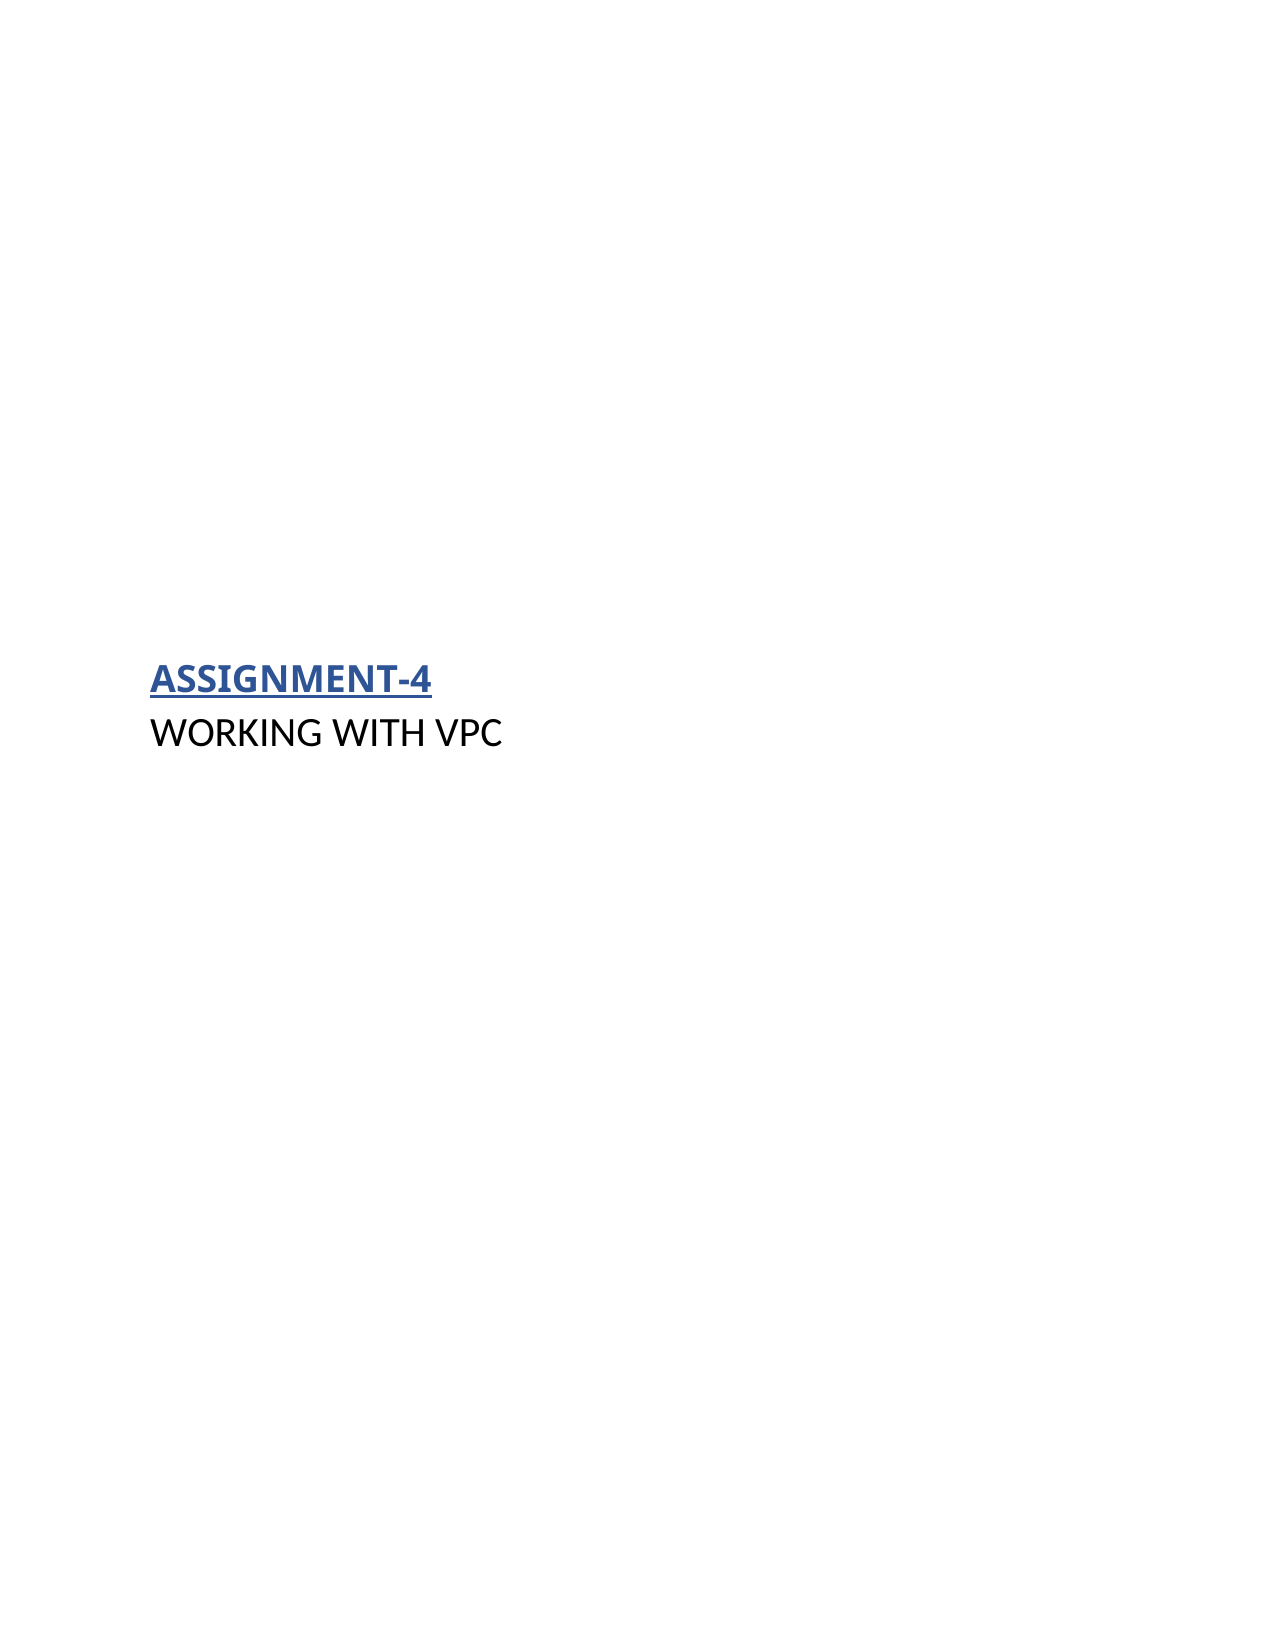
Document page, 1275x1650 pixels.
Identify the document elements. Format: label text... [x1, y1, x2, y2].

text WORKING WITH VPC [150, 706, 1125, 757]
subtitle ASSIGNMENT-4 [150, 652, 1125, 703]
